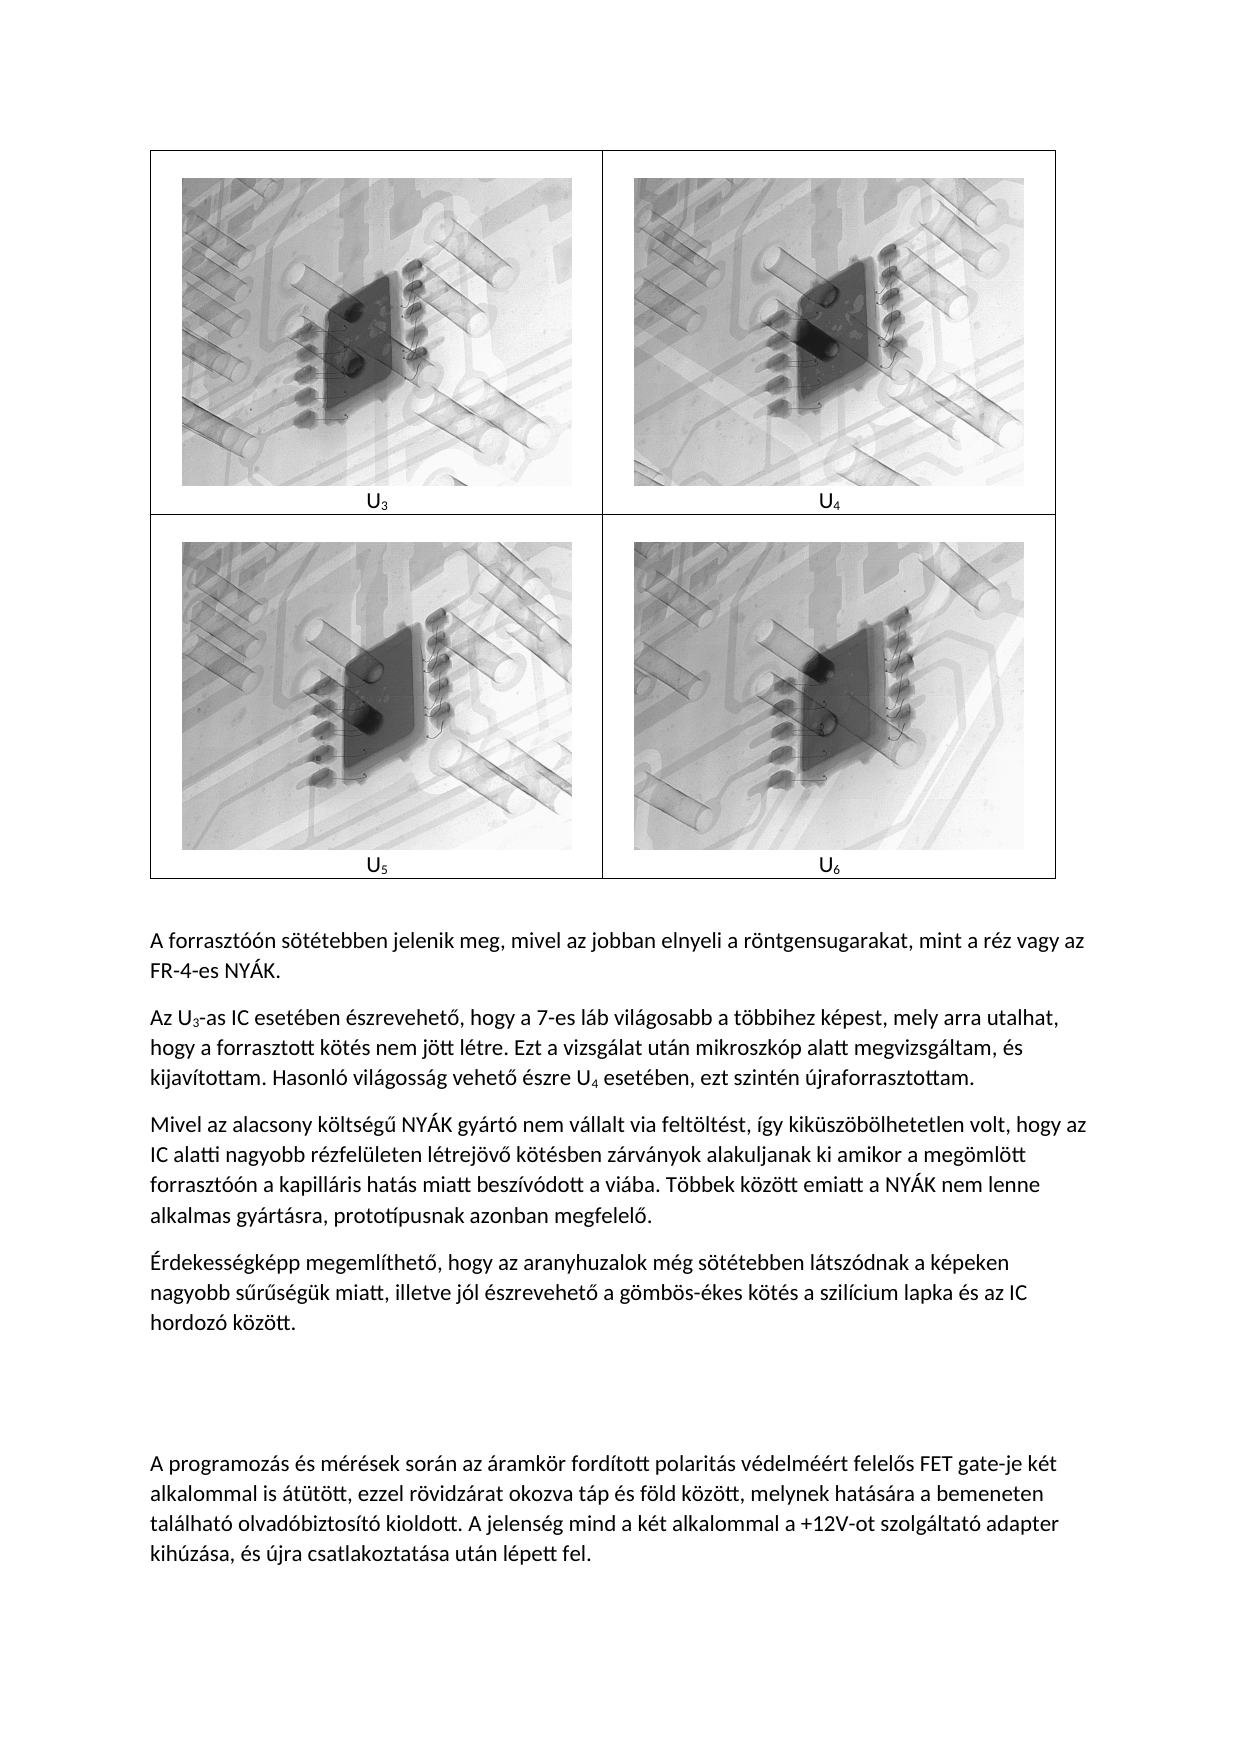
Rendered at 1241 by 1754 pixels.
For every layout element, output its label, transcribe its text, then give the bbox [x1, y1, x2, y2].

text A programozás és mérések során az áramkör fordított polaritás védelméért felelős FET gate-je két alkalommal is átütött, ezzel rövidzárat okozva táp és föld között, melynek hatására a bemeneten található olvadóbiztosító kioldott. A jelenség mind a két alkalommal a +12V-ot szolgáltató adapter kihúzása, és újra csatlakoztatása után lépett fel. [150, 1449, 1090, 1567]
picture [634, 542, 1024, 850]
table_cell U5 [151, 515, 602, 878]
text Az U3-as IC esetében észrevehető, hogy a 7-es láb világosabb a többihez képest, mely arra utalhat, hogy a forrasztott kötés nem jött létre. Ezt a vizsgálat után mikroszkóp alatt megvizsgáltam, és kijavítottam. Hasonló világosság vehető észre U4 esetében, ezt szintén újraforrasztottam. [150, 1003, 1090, 1091]
table_header U4 [603, 151, 1055, 514]
picture [634, 178, 1024, 486]
table_header U3 [151, 151, 602, 514]
picture [182, 178, 572, 486]
text Érdekességképp megemlíthető, hogy az aranyhuzalok még sötétebben látszódnak a képeken nagyobb sűrűségük miatt, illetve jól észrevehető a gömbös-ékes kötés a szilícium lapka és az IC hordozó között. [150, 1248, 1090, 1336]
picture [182, 542, 572, 850]
text Mivel az alacsony költségű NYÁK gyártó nem vállalt via feltöltést, így kiküszöbölhetetlen volt, hogy az IC alatti nagyobb rézfelületen létrejövő kötésben zárványok alakuljanak ki amikor a megömlött forrasztóón a kapilláris hatás miatt beszívódott a viába. Többek között emiatt a NYÁK nem lenne alkalmas gyártásra, prototípusnak azonban megfelelő. [150, 1110, 1090, 1229]
table_cell U6 [603, 515, 1055, 878]
text A forrasztóón sötétebben jelenik meg, mivel az jobban elnyeli a röntgensugarakat, mint a réz vagy az FR-4-es NYÁK. [150, 926, 1090, 984]
